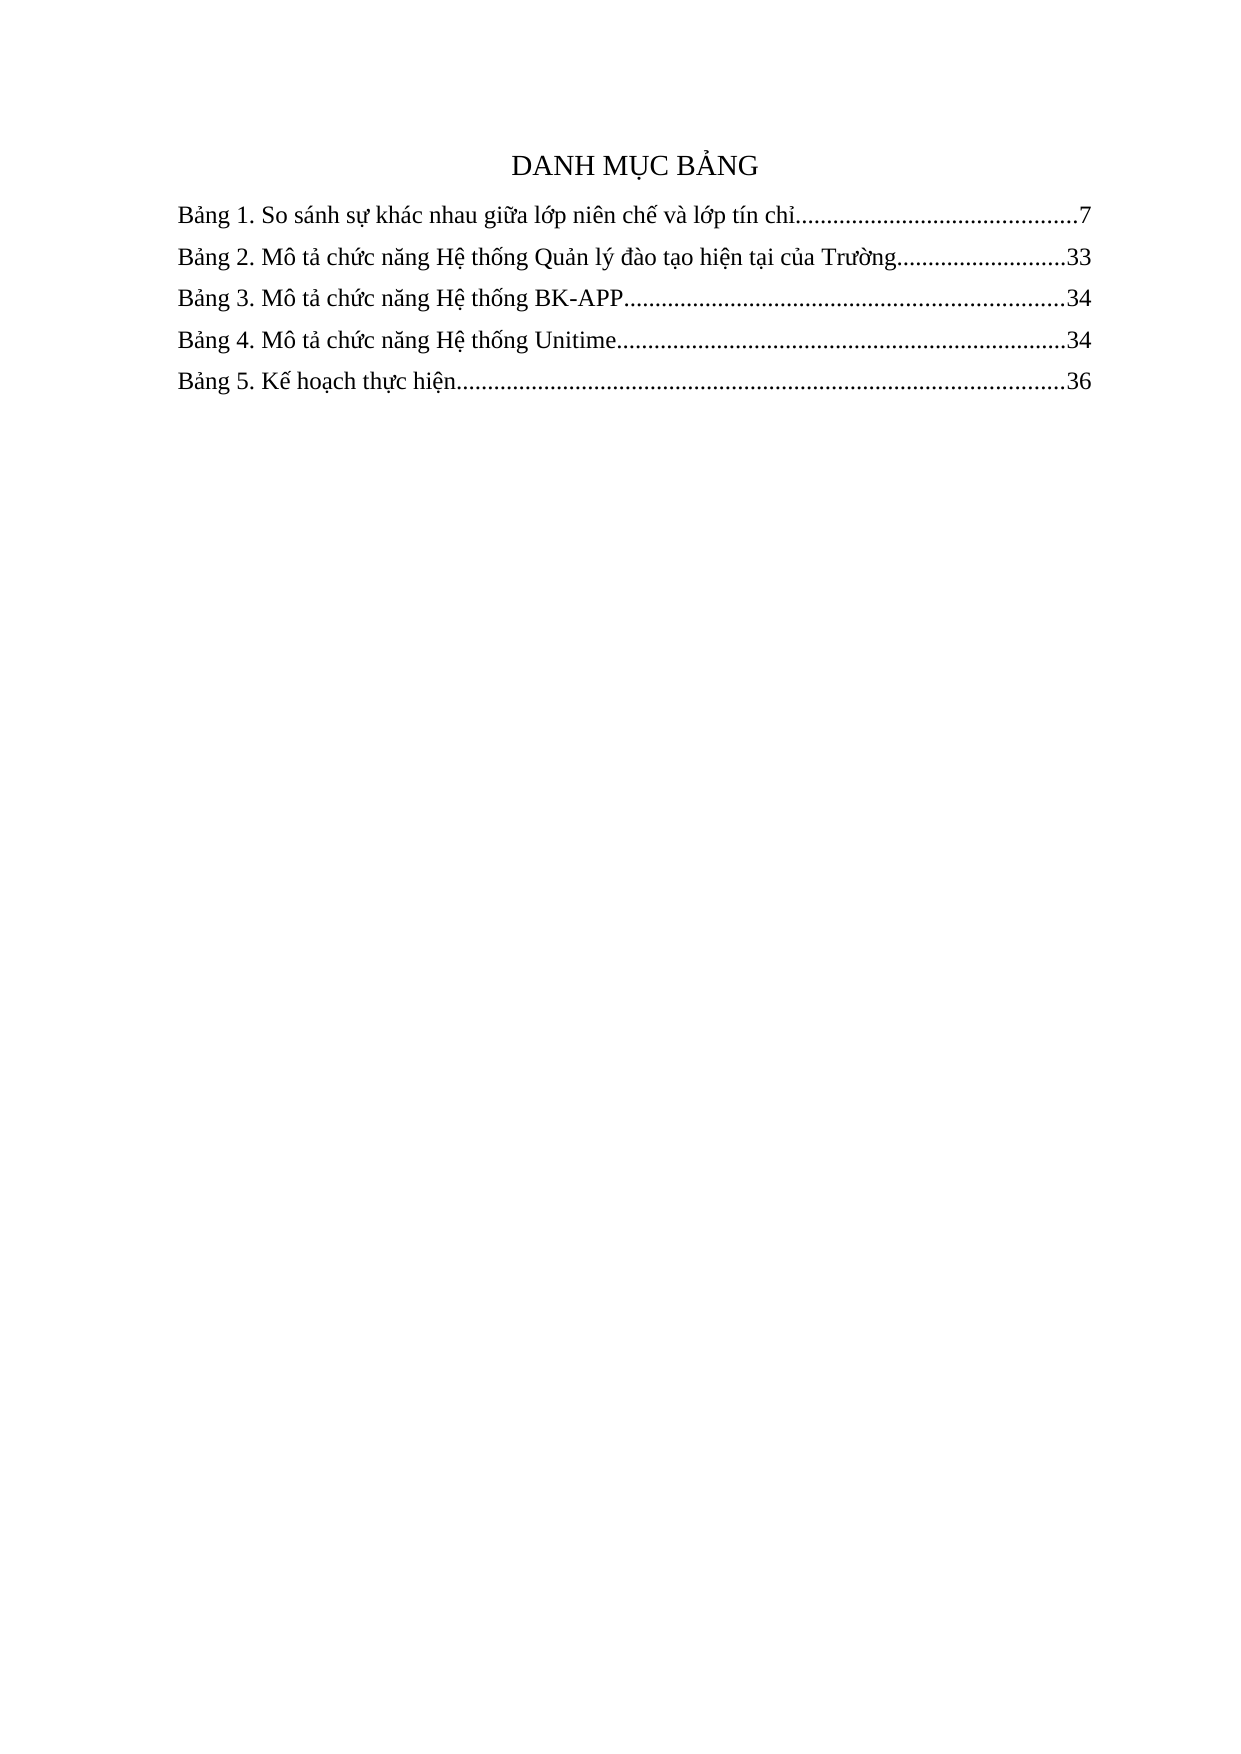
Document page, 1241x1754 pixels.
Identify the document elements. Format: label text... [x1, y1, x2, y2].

text Bảng 1. So sánh sự khác nhau giữa lớp niên chế và lớp tín chỉ 7 [177, 201, 1092, 229]
text Bảng 4. Mô tả chức năng Hệ thống Unitime 34 [177, 325, 1092, 354]
text Bảng 5. Kế hoạch thực hiện 36 [177, 366, 1092, 395]
text DANH MỤC BẢNG [177, 148, 1092, 181]
text Bảng 3. Mô tả chức năng Hệ thống BK-APP 34 [177, 283, 1092, 312]
text Bảng 2. Mô tả chức năng Hệ thống Quản lý đào tạo hiện tại của Trường 33 [177, 242, 1092, 271]
